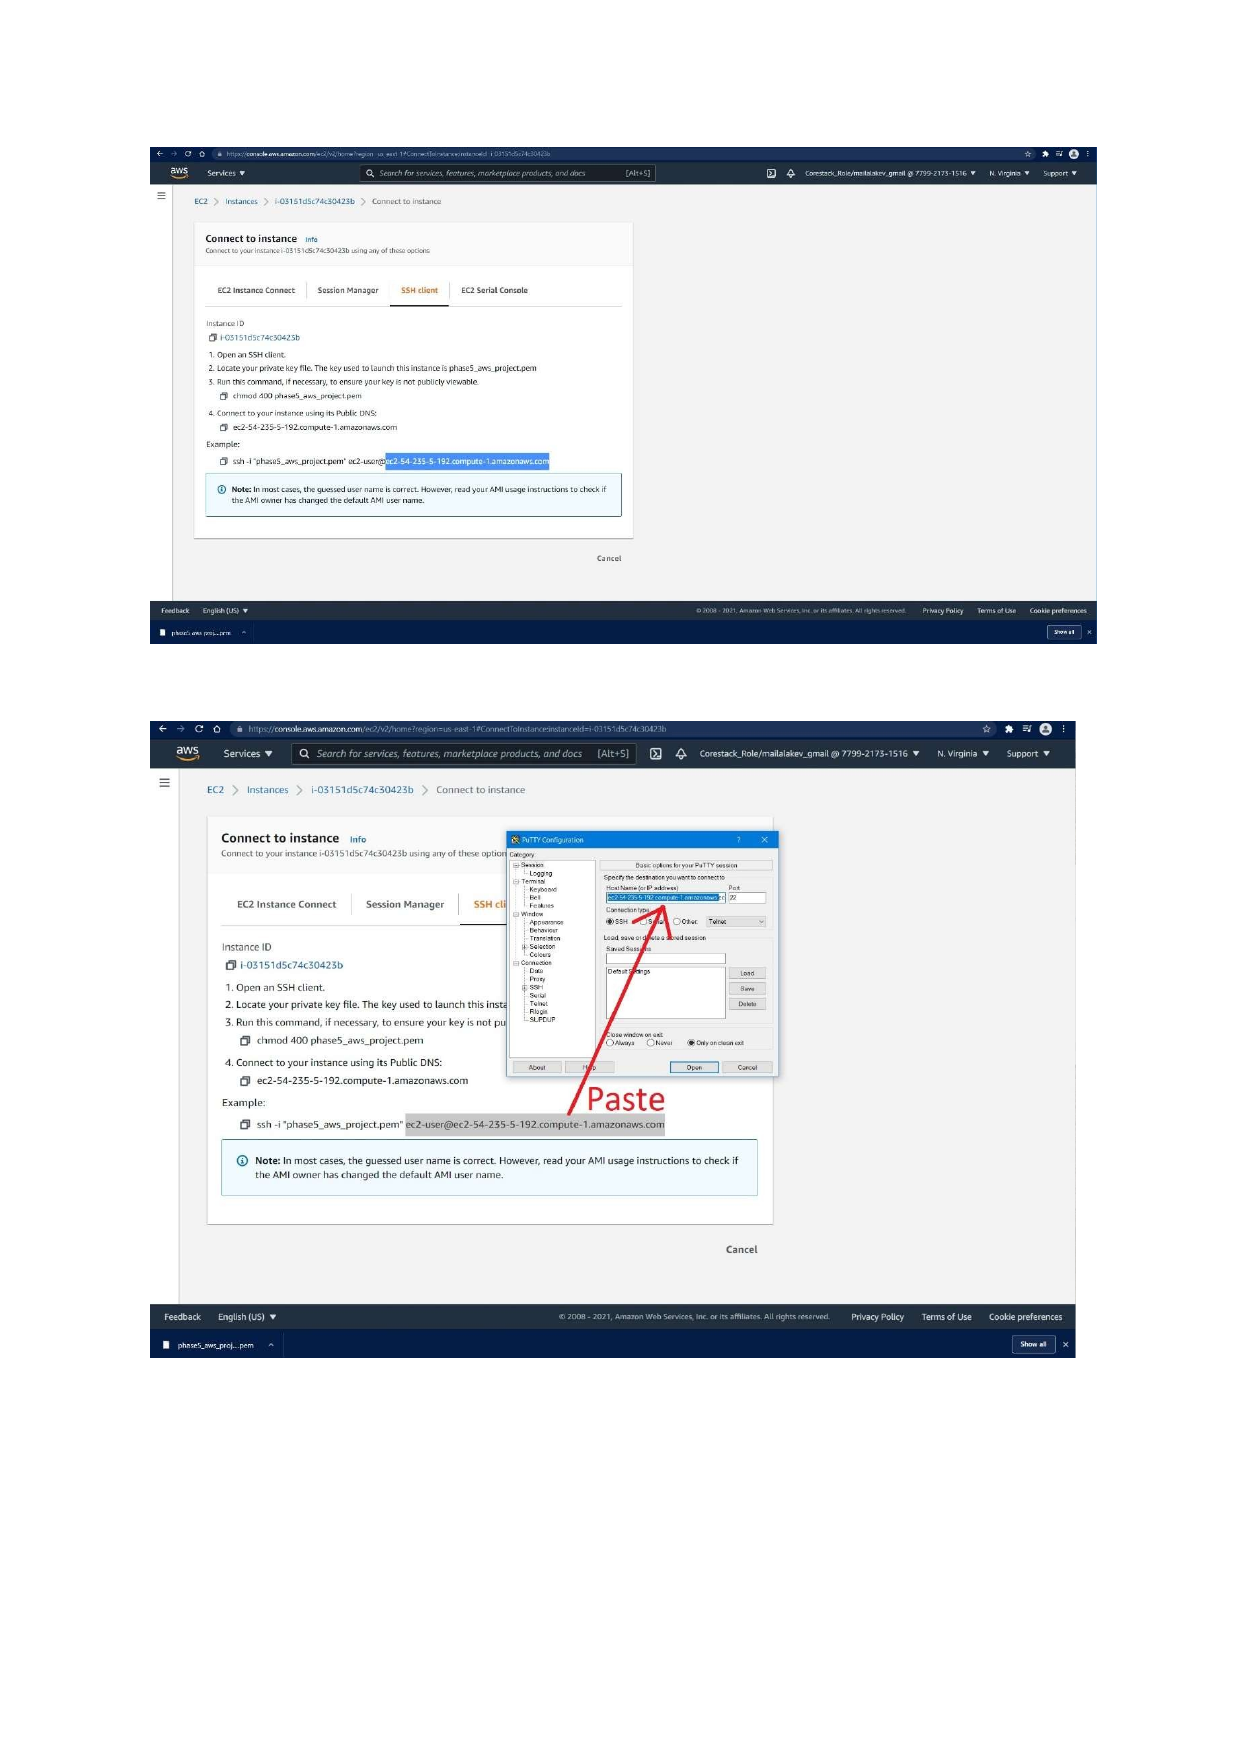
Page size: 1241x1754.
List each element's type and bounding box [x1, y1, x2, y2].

picture [150, 147, 1097, 644]
picture [150, 721, 1076, 1358]
